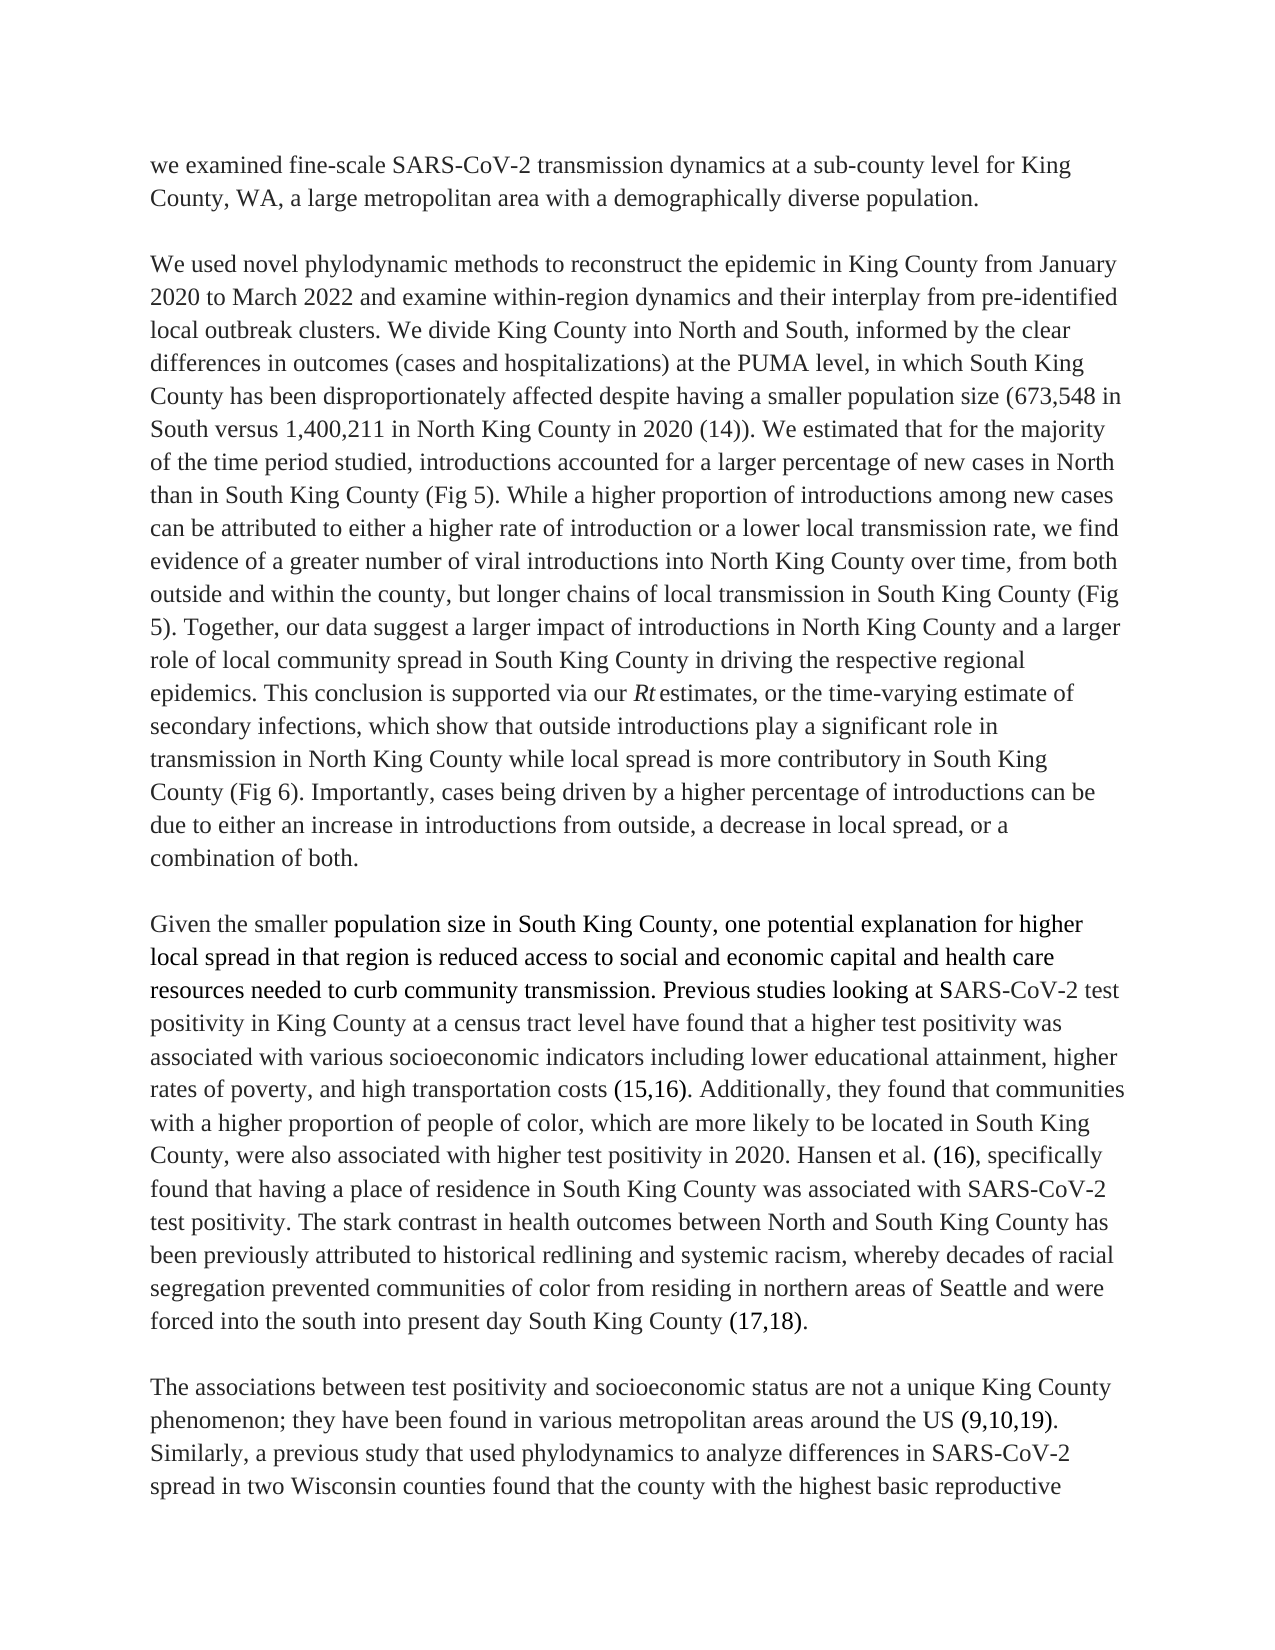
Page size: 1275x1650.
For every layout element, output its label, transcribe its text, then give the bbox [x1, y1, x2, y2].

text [150, 1372, 1125, 1499]
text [150, 150, 1125, 212]
text Given the smaller population size in South King County, one potential explanation for higher local spread in that region is reduced access to social and economic capital and health care resources needed to curb community transmission. Previous studies looking at SARS-CoV-2 test positivity in King County at a census tract level have found that a higher test positivity was associated with various socioeconomic indicators including lower educational attainment, higher rates of poverty, and high transportation costs (15,16). Additionally, they found that communities with a higher proportion of people of color, which are more likely to be located in South King County, were also associated with higher test positivity in 2020. Hansen et al. (16), specifically found that having a place of residence in South King County was associated with SARS-CoV-2 test positivity. The stark contrast in health outcomes between North and South King County has been previously attributed to historical redlining and systemic racism, whereby decades of racial segregation prevented communities of color from residing in northern areas of Seattle and were forced into the south into present day South King County (17,18). [150, 909, 1125, 1334]
text We used novel phylodynamic methods to reconstruct the epidemic in King County from January 2020 to March 2022 and examine within-region dynamics and their interplay from pre-identified local outbreak clusters. We divide King County into North and South, informed by the clear differences in outcomes (cases and hospitalizations) at the PUMA level, in which South King County has been disproportionately affected despite having a smaller population size (673,548 in South versus 1,400,211 in North King County in 2020 (14)). We estimated that for the majority of the time period studied, introductions accounted for a larger percentage of new cases in North than in South King County (Fig 5). While a higher proportion of introductions among new cases can be attributed to either a higher rate of introduction or a lower local transmission rate, we find evidence of a greater number of viral introductions into North King County over time, from both outside and within the county, but longer chains of local transmission in South King County (Fig 5). Together, our data suggest a larger impact of introductions in North King County and a larger role of local community spread in South King County in driving the respective regional epidemics. This conclusion is supported via our Rt estimates, or the time-varying estimate of secondary infections, which show that outside introductions play a significant role in transmission in North King County while local spread is more contributory in South King County (Fig 6). Importantly, cases being driven by a higher percentage of introductions can be due to either an increase in introductions from outside, a decrease in local spread, or a combination of both. [150, 249, 1125, 872]
